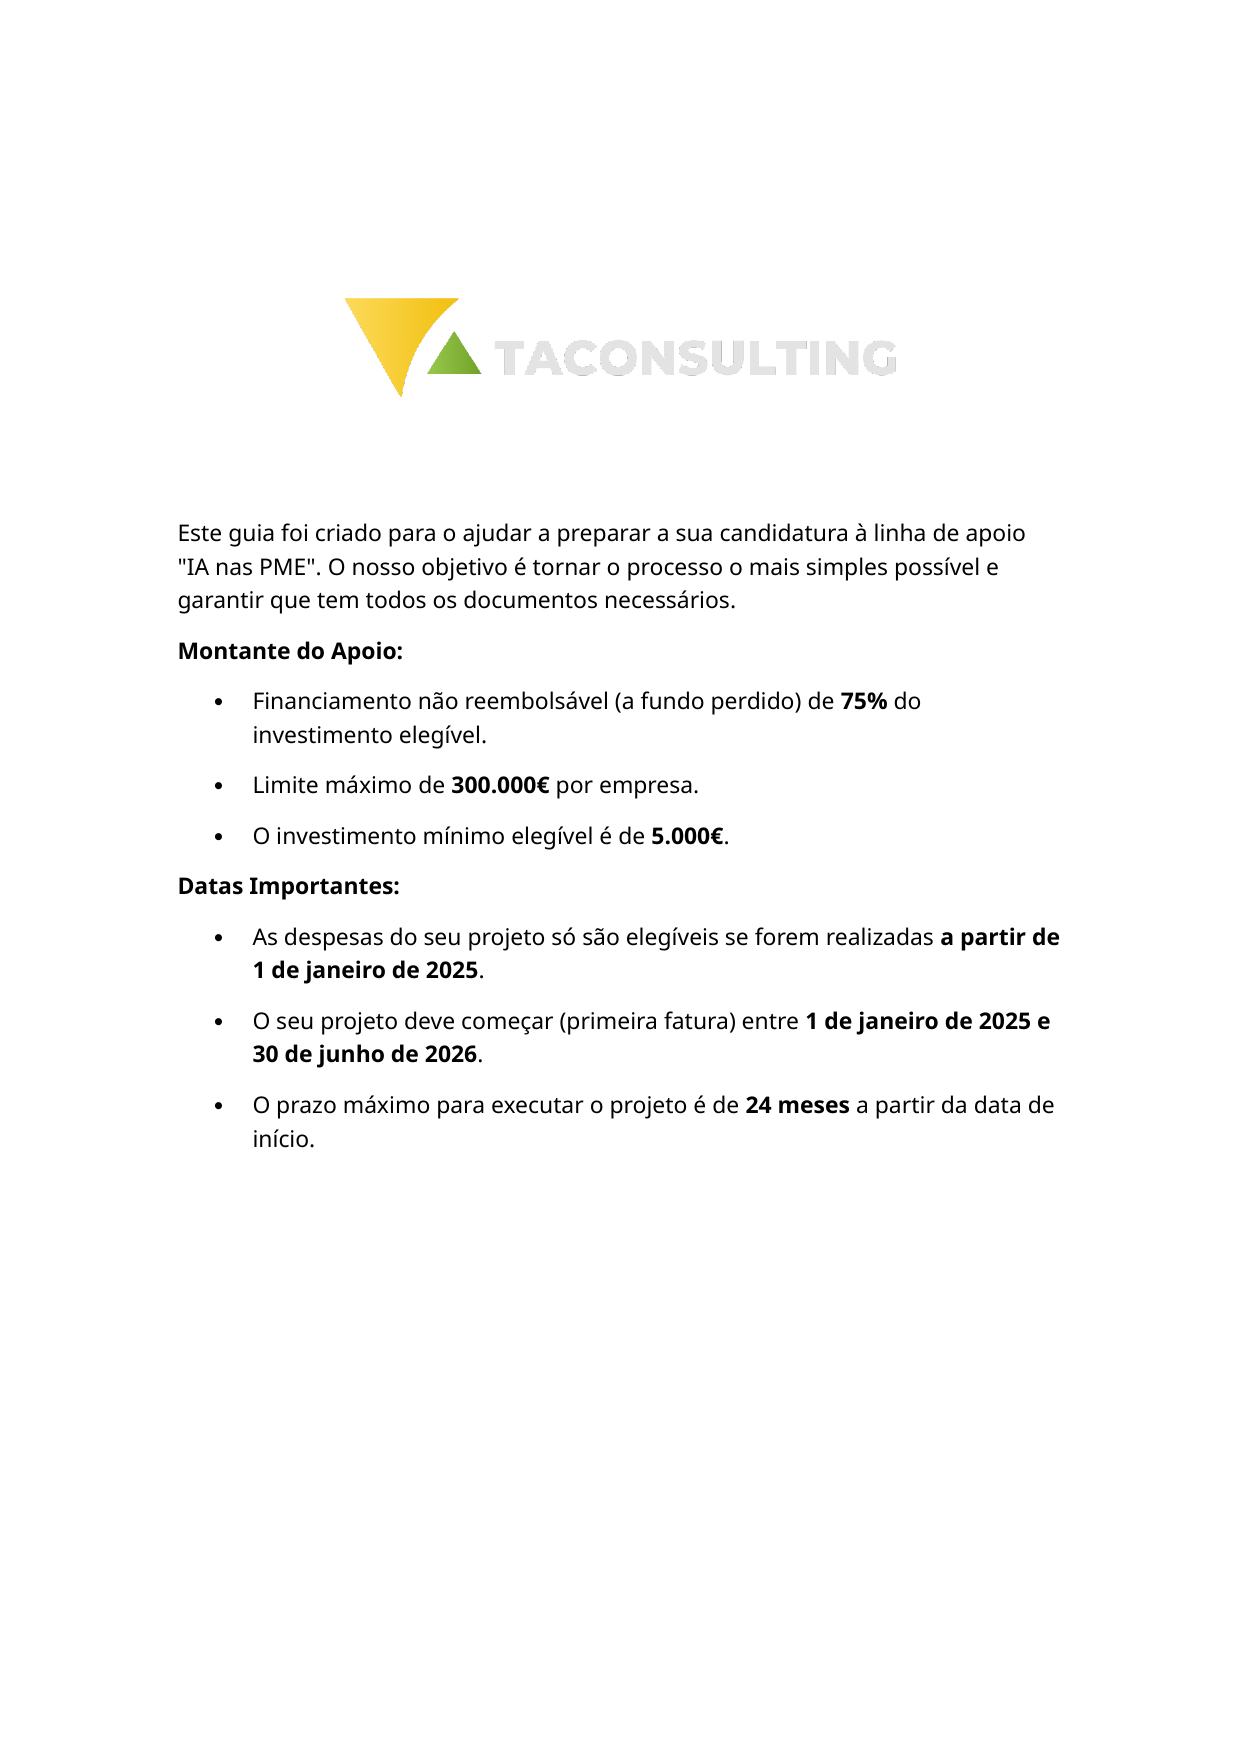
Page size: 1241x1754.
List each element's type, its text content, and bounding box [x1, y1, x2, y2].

list Limite máximo de 300.000€ por empresa. [215, 769, 1063, 800]
text Datas Importantes: [177, 870, 1063, 901]
list O seu projeto deve começar (primeira fatura) entre 1 de janeiro de 2025 e 30 de junho de 2026. [215, 1004, 1063, 1069]
picture [344, 298, 896, 397]
text Este guia foi criado para o ajudar a preparar a sua candidatura à linha de apoio "IA nas PME". O nosso objetivo é tornar o processo o mais simples possível e garantir que tem todos os documentos necessários. [177, 517, 1063, 615]
text Montante do Apoio: [177, 634, 1063, 666]
list Financiamento não reembolsável (a fundo perdido) de 75% do investimento elegível. [215, 685, 1063, 750]
list O investimento mínimo elegível é de 5.000€. [215, 819, 1063, 851]
list As despesas do seu projeto só são elegíveis se forem realizadas a partir de 1 de janeiro de 2025. [215, 920, 1063, 985]
list O prazo máximo para executar o projeto é de 24 meses a partir da data de início. [215, 1089, 1063, 1154]
